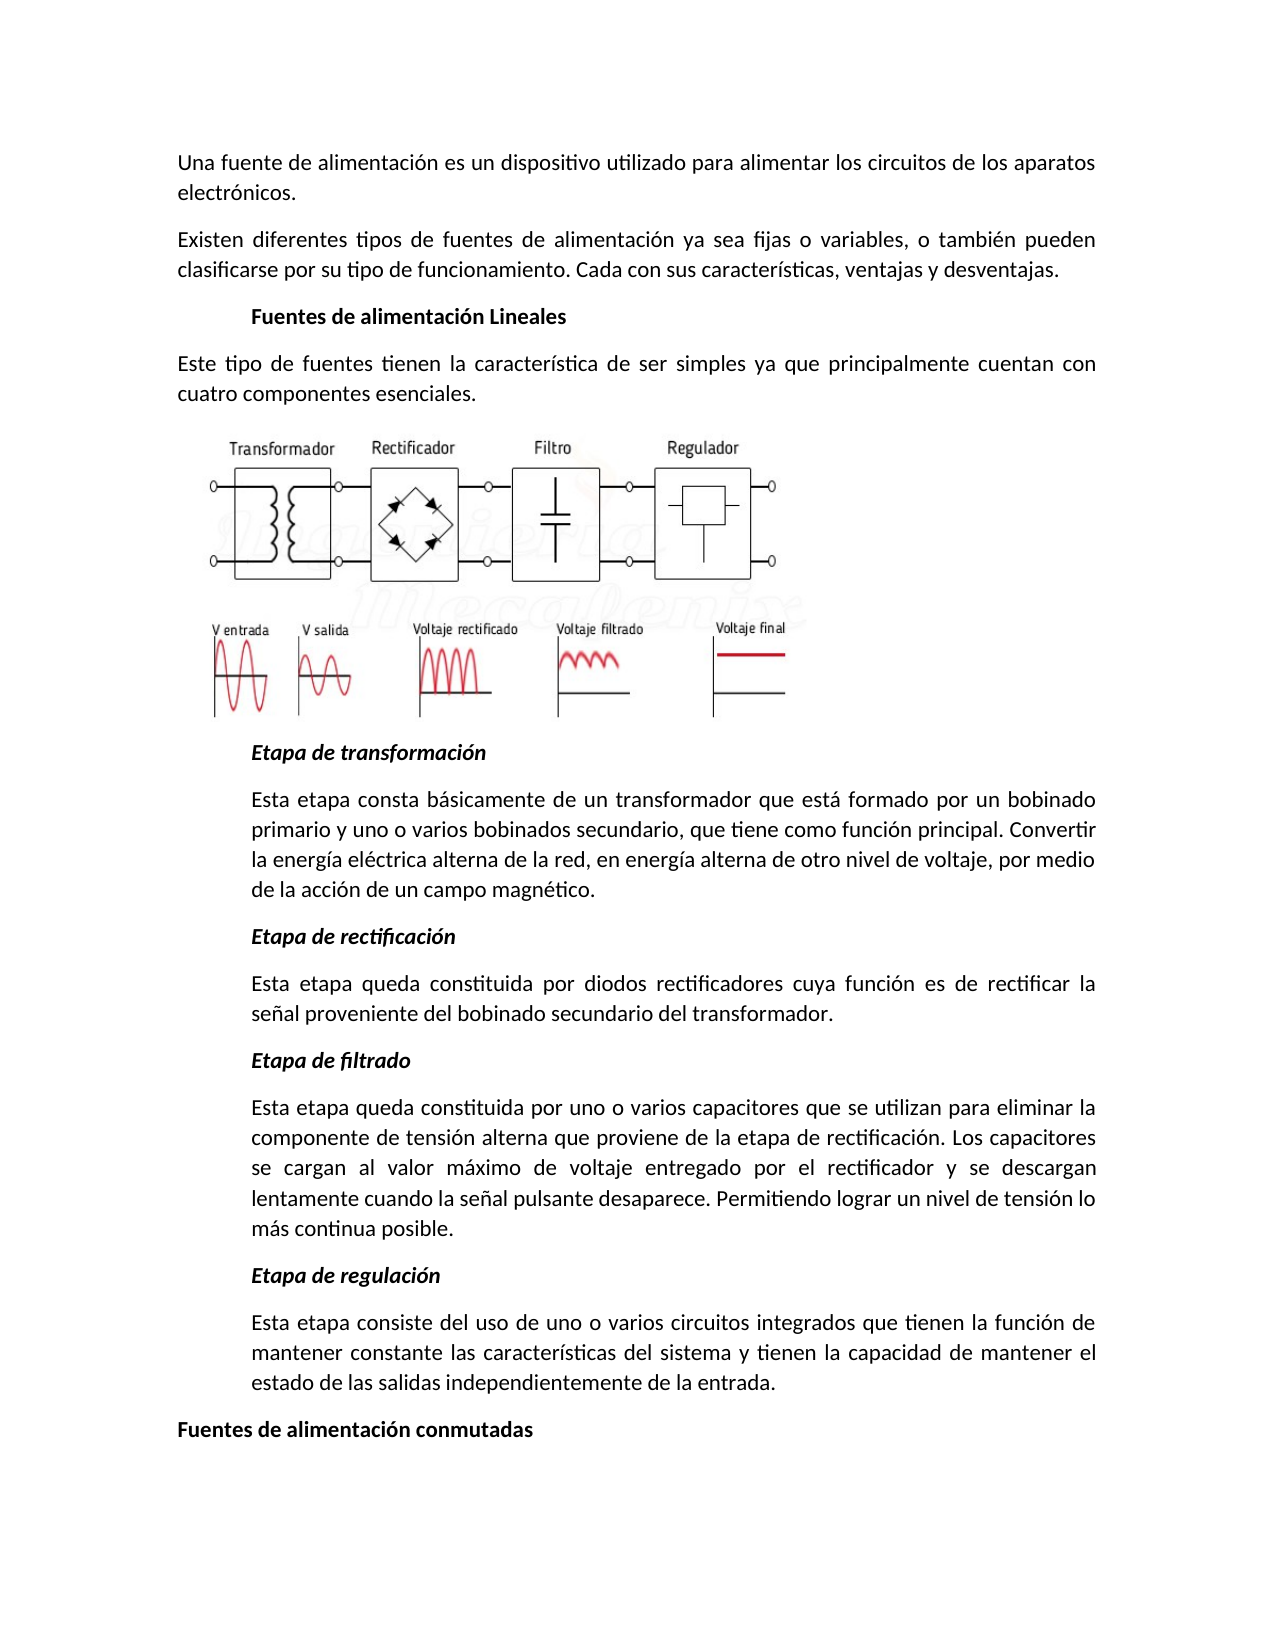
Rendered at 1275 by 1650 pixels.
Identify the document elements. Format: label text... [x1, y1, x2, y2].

text Esta etapa consiste del uso de uno o varios circuitos integrados que tienen la función de mantener constante las características del sistema y tienen la capacidad de mantener el estado de las salidas independientemente de la entrada. [251, 1308, 1098, 1396]
text Etapa de regulación [251, 1261, 1098, 1289]
text Fuentes de alimentación conmutadas [177, 1415, 1098, 1443]
text Etapa de rectificación [177, 922, 1098, 950]
text Fuentes de alimentación Lineales [177, 302, 1098, 330]
text Existen diferentes tipos de fuentes de alimentación ya sea fijas o variables, o también pueden clasificarse por su tipo de funcionamiento. Cada con sus características, ventajas y desventajas. [177, 225, 1098, 283]
text Una fuente de alimentación es un dispositivo utilizado para alimentar los circuitos de los aparatos electrónicos. [177, 148, 1098, 206]
text Etapa de filtrado [251, 1046, 1098, 1074]
text Este tipo de fuentes tienen la característica de ser simples ya que principalmente cuentan con cuatro componentes esenciales. [177, 349, 1098, 407]
picture [177, 425, 815, 722]
text Etapa de transformación [177, 738, 1098, 766]
text Esta etapa queda constituida por uno o varios capacitores que se utilizan para eliminar la componente de tensión alterna que proviene de la etapa de rectificación. Los capacitores se cargan al valor máximo de voltaje entregado por el rectificador y se descargan lentamente cuando la señal pulsante desaparece. Permitiendo lograr un nivel de tensión lo más continua posible. [251, 1093, 1098, 1242]
text Esta etapa queda constituida por diodos rectificadores cuya función es de rectificar la señal proveniente del bobinado secundario del transformador. [251, 969, 1098, 1027]
text Esta etapa consta básicamente de un transformador que está formado por un bobinado primario y uno o varios bobinados secundario, que tiene como función principal. Convertir la energía eléctrica alterna de la red, en energía alterna de otro nivel de voltaje, por medio de la acción de un campo magnético. [251, 785, 1098, 903]
